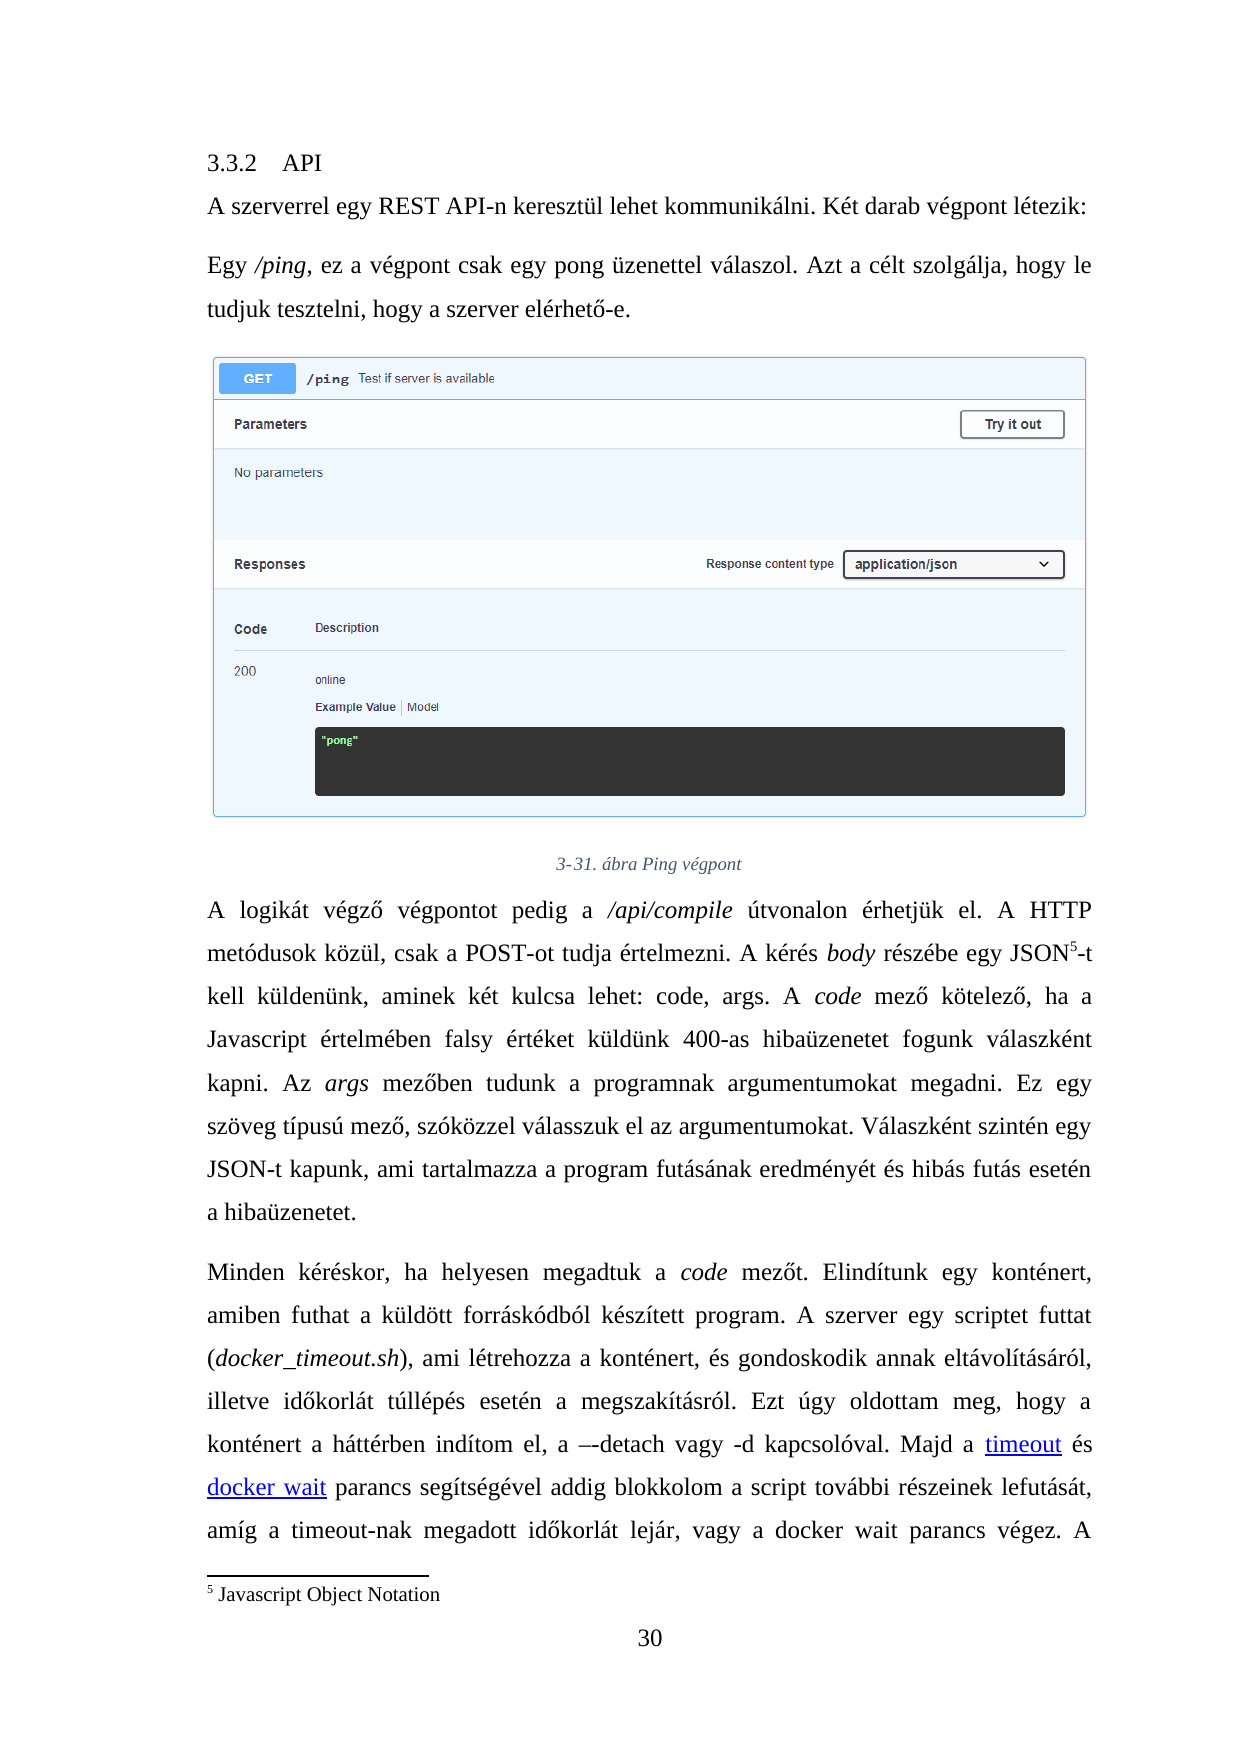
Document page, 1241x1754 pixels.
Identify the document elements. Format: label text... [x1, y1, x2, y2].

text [207, 1257, 1092, 1544]
text A szerverrel egy REST API-n keresztül lehet kommunikálni. Két darab végpont létezik: [207, 191, 1092, 219]
subtitle API [207, 148, 1092, 176]
text -. ábra Ping végpont [207, 853, 1092, 874]
text A logikát végző végpontot pedig a /api/compile útvonalon érhetjük el. A HTTP metódusok közül, csak a POST-ot tudja értelmezni. A kérés body részébe egy JSON-t kell küldenünk, aminek két kulcsa lehet: code, args. A code mező kötelező, ha a Javascript értelmében falsy értéket küldünk 400-as hibaüzenetet fogunk válaszként kapni. Az args mezőben tudunk a programnak argumentumokat megadni. Ez egy szöveg típusú mező, szóközzel válasszuk el az argumentumokat. Válaszként szintén egy JSON-t kapunk, ami tartalmazza a program futásának eredményét és hibás futás esetén a hibaüzenetet. [207, 895, 1092, 1226]
picture [209, 353, 1090, 822]
text Egy /ping, ez a végpont csak egy pong üzenettel válaszol. Azt a célt szolgálja, hogy le tudjuk tesztelni, hogy a szerver elérhető-e. [207, 251, 1092, 322]
